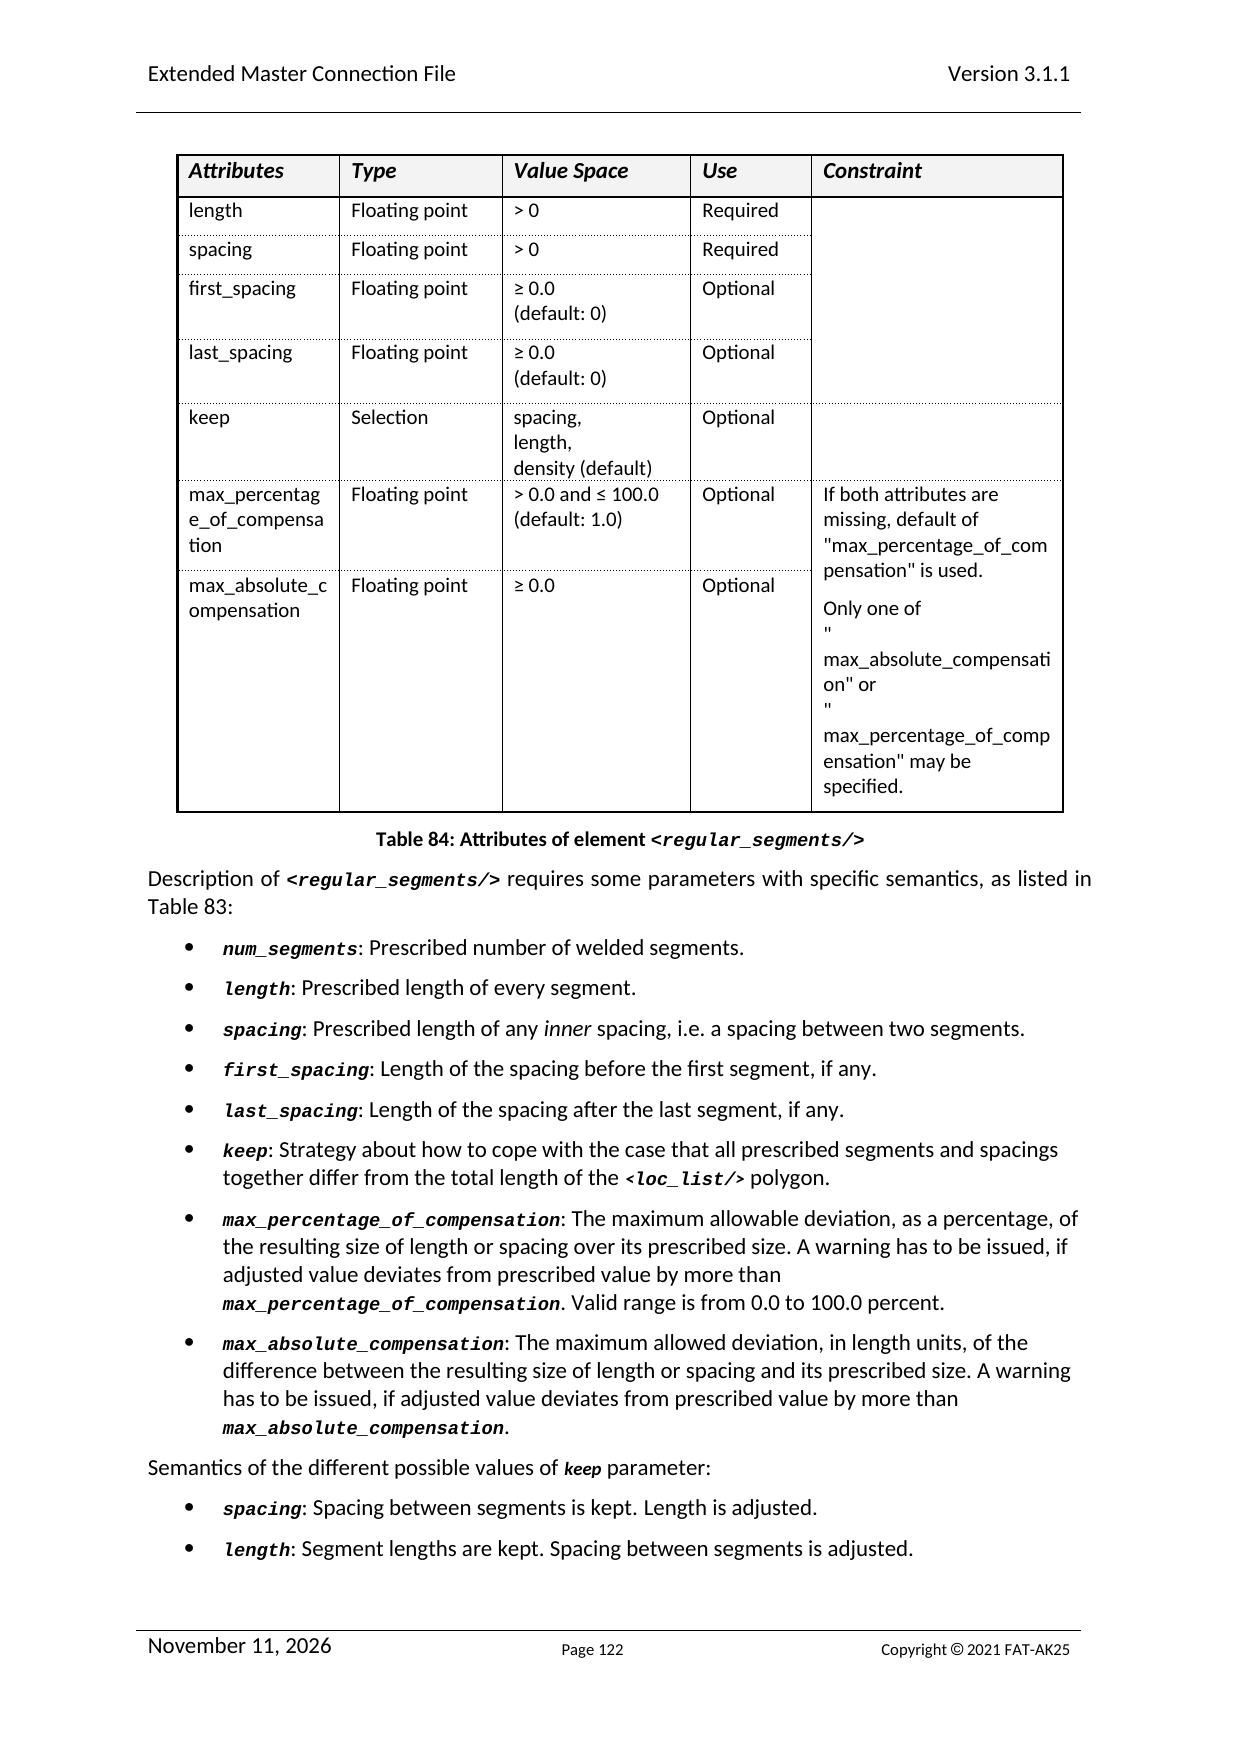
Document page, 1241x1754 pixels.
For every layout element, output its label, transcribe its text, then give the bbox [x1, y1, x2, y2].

list max_percentage_of_compensation: The maximum allowable deviation, as a percentage, of the resulting size of length or spacing over its prescribed size. A warning has to be issued, if adjusted value deviates from prescribed value by more than max_percentage_of_compensation. Valid range is from 0.0 to 100.0 percent. [185, 1204, 1092, 1316]
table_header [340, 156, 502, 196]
list spacing: Spacing between segments is kept. Length is adjusted. [185, 1493, 1092, 1522]
text Description of <regular_segments/> requires some parameters with specific semantics, as listed in : [148, 864, 1092, 920]
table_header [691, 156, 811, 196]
list first_spacing: Length of the spacing before the first segment, if any. [185, 1054, 1092, 1082]
list length: Prescribed length of every segment. [185, 973, 1092, 1001]
list last_spacing: Length of the spacing after the last segment, if any. [185, 1095, 1092, 1123]
list length: Segment lengths are kept. Spacing between segments is adjusted. [185, 1534, 1092, 1562]
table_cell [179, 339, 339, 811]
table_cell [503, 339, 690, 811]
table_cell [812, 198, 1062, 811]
list keep: Strategy about how to cope with the case that all prescribed segments and spacings together differ from the total length of the <loc_list/> polygon. [185, 1135, 1092, 1191]
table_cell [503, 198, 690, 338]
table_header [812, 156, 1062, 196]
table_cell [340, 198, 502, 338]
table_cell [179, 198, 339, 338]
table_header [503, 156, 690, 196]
list num_segments: Prescribed number of welded segments. [185, 933, 1092, 961]
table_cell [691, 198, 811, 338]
text Table : Attributes of element <regular_segments/> [148, 826, 1092, 852]
list max_absolute_compensation: The maximum allowed deviation, in length units, of the difference between the resulting size of length or spacing and its prescribed size. A warning has to be issued, if adjusted value deviates from prescribed value by more than max_absolute_compensation. [185, 1328, 1092, 1441]
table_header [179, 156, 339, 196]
text Semantics of the different possible values of keep parameter: [148, 1453, 1092, 1481]
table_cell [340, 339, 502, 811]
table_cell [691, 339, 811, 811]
list spacing: Prescribed length of any inner spacing, i.e. a spacing between two segments. [185, 1014, 1092, 1042]
